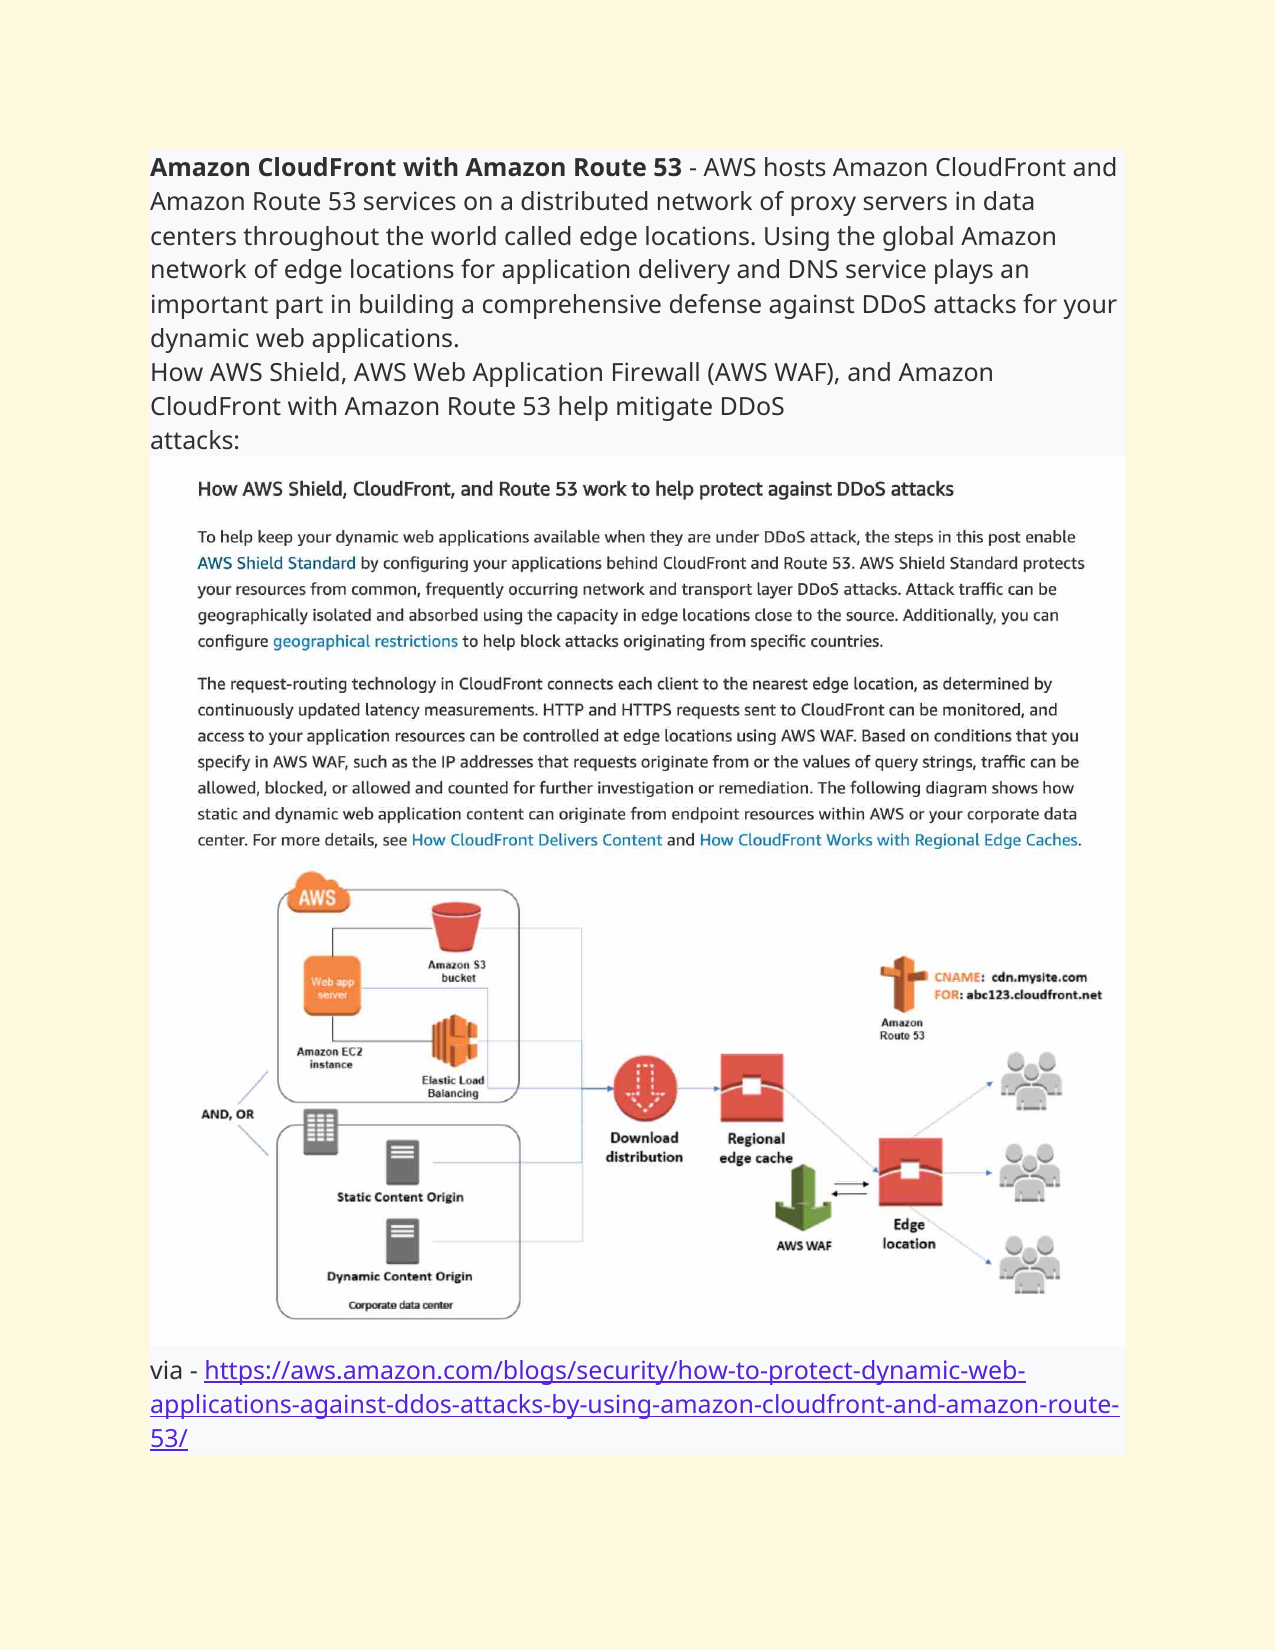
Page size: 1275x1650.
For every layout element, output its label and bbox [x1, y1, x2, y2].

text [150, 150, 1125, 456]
picture [150, 456, 1125, 1346]
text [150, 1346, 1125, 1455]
